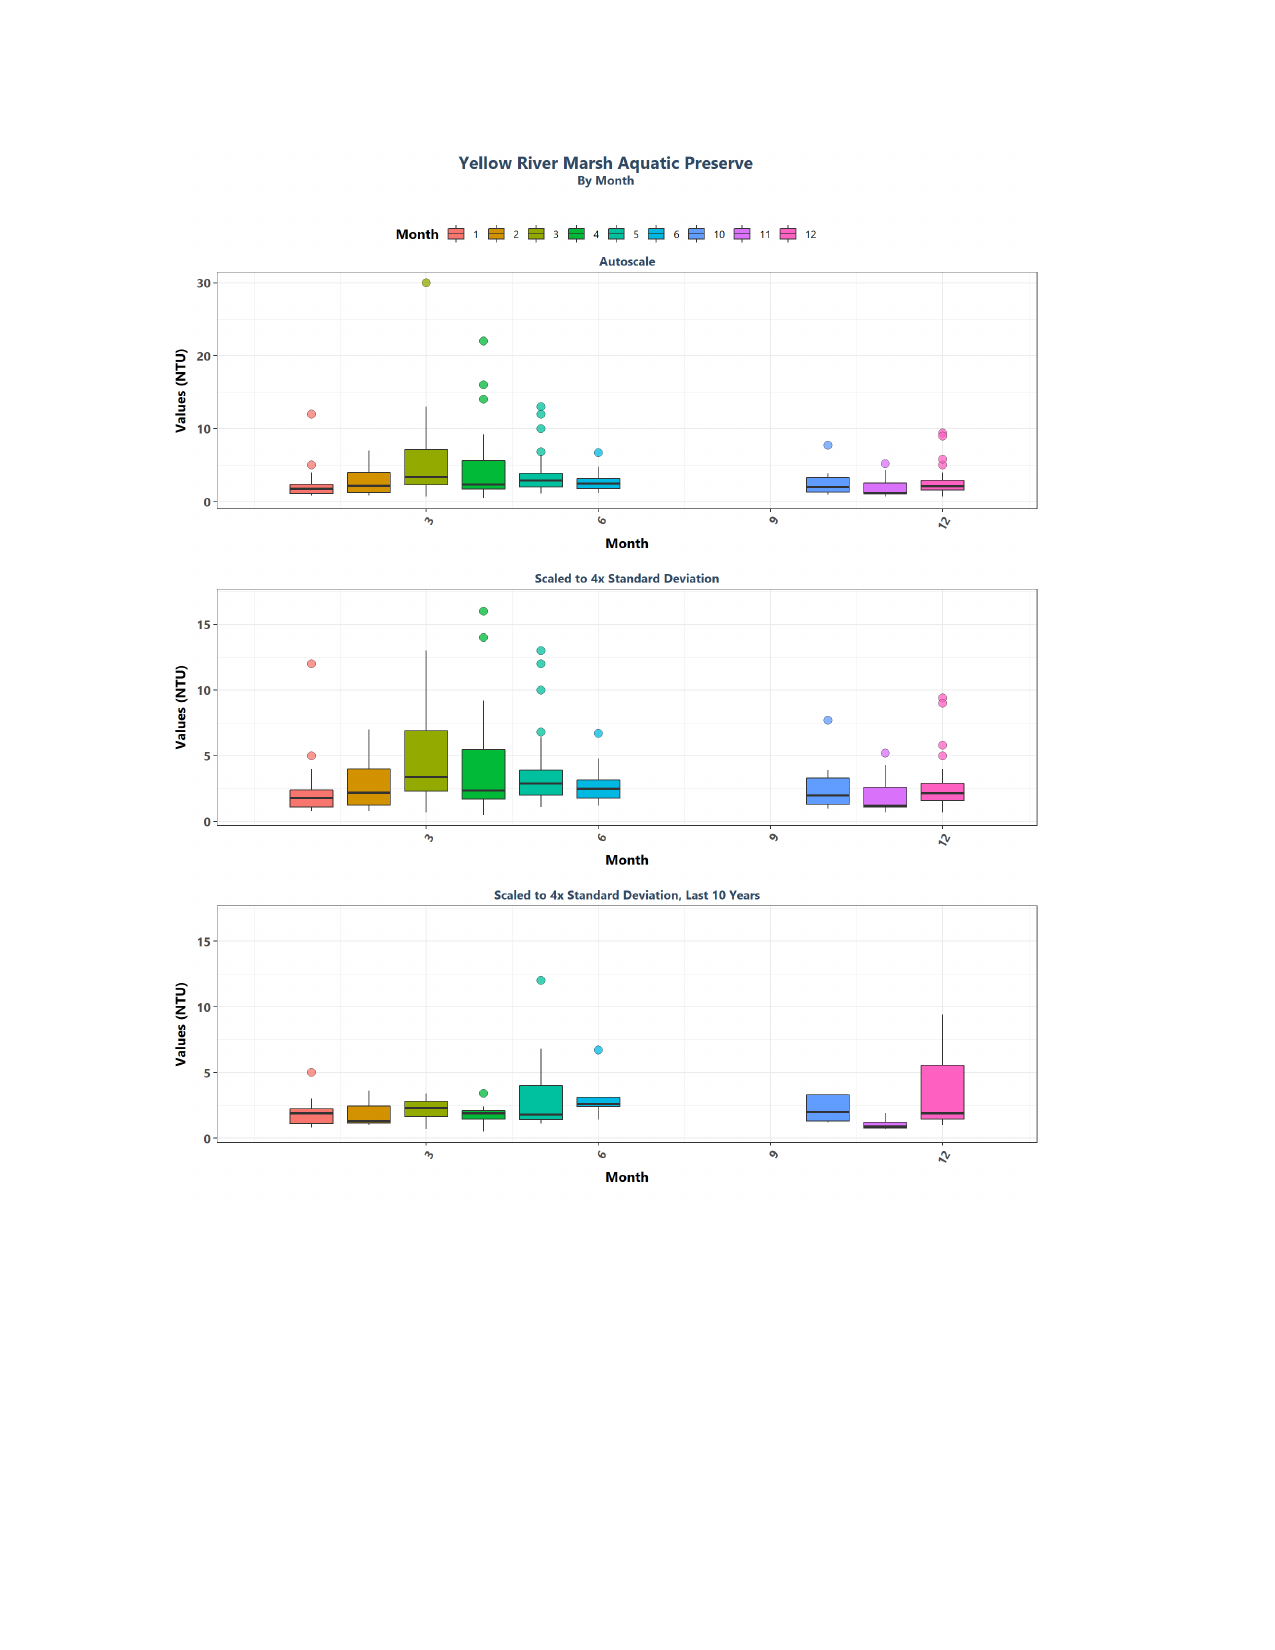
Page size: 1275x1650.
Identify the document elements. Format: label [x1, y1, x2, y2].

picture [168, 150, 1044, 1200]
